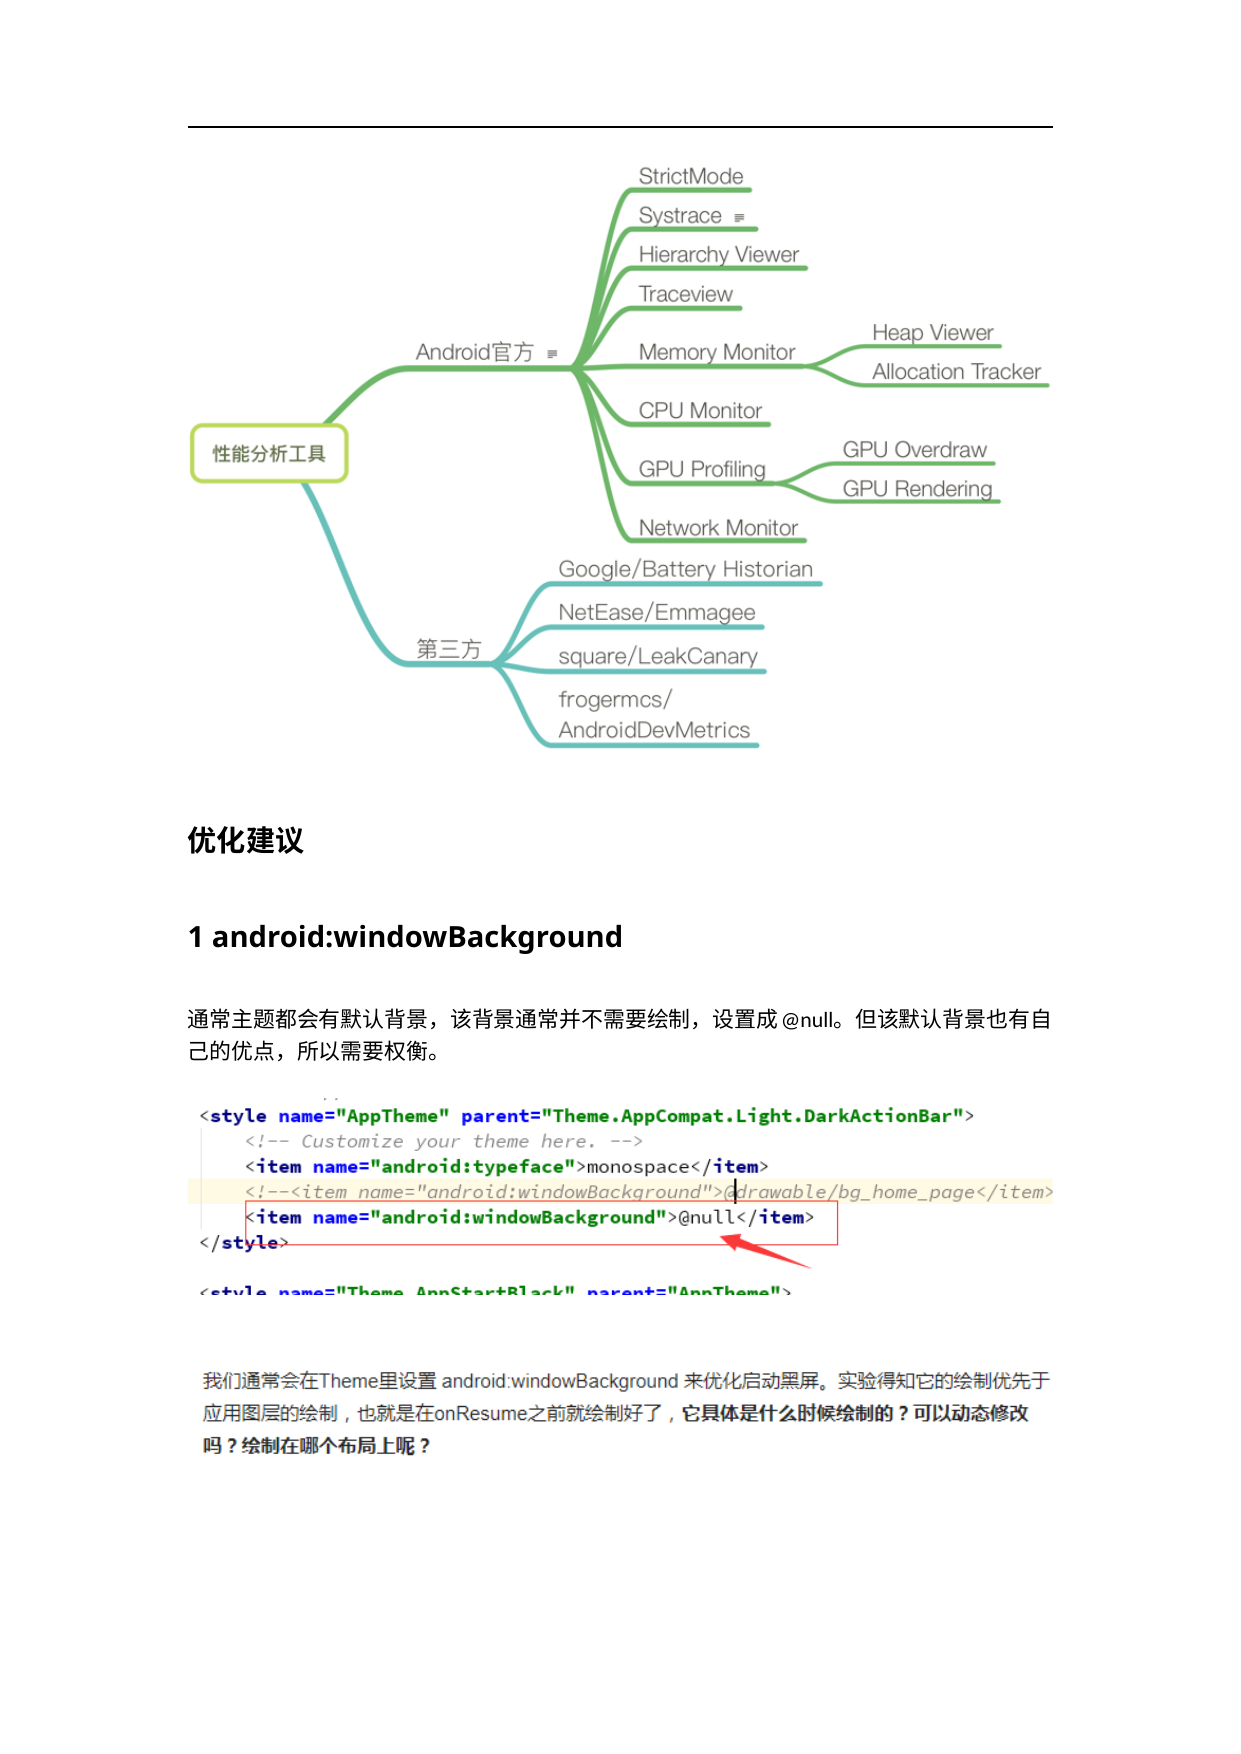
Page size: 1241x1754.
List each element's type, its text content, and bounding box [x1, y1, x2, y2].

text 1 android:windowBackground [187, 904, 1053, 969]
picture [187, 156, 1053, 751]
picture [187, 1098, 1053, 1295]
text 优化建议 [187, 806, 1053, 871]
text 通常主题都会有默认背景，该背景通常并不需要绘制，设置成@null。但该默认背景也有自己的优点，所以需要权衡。 [187, 1001, 1053, 1066]
picture [187, 1358, 1053, 1467]
